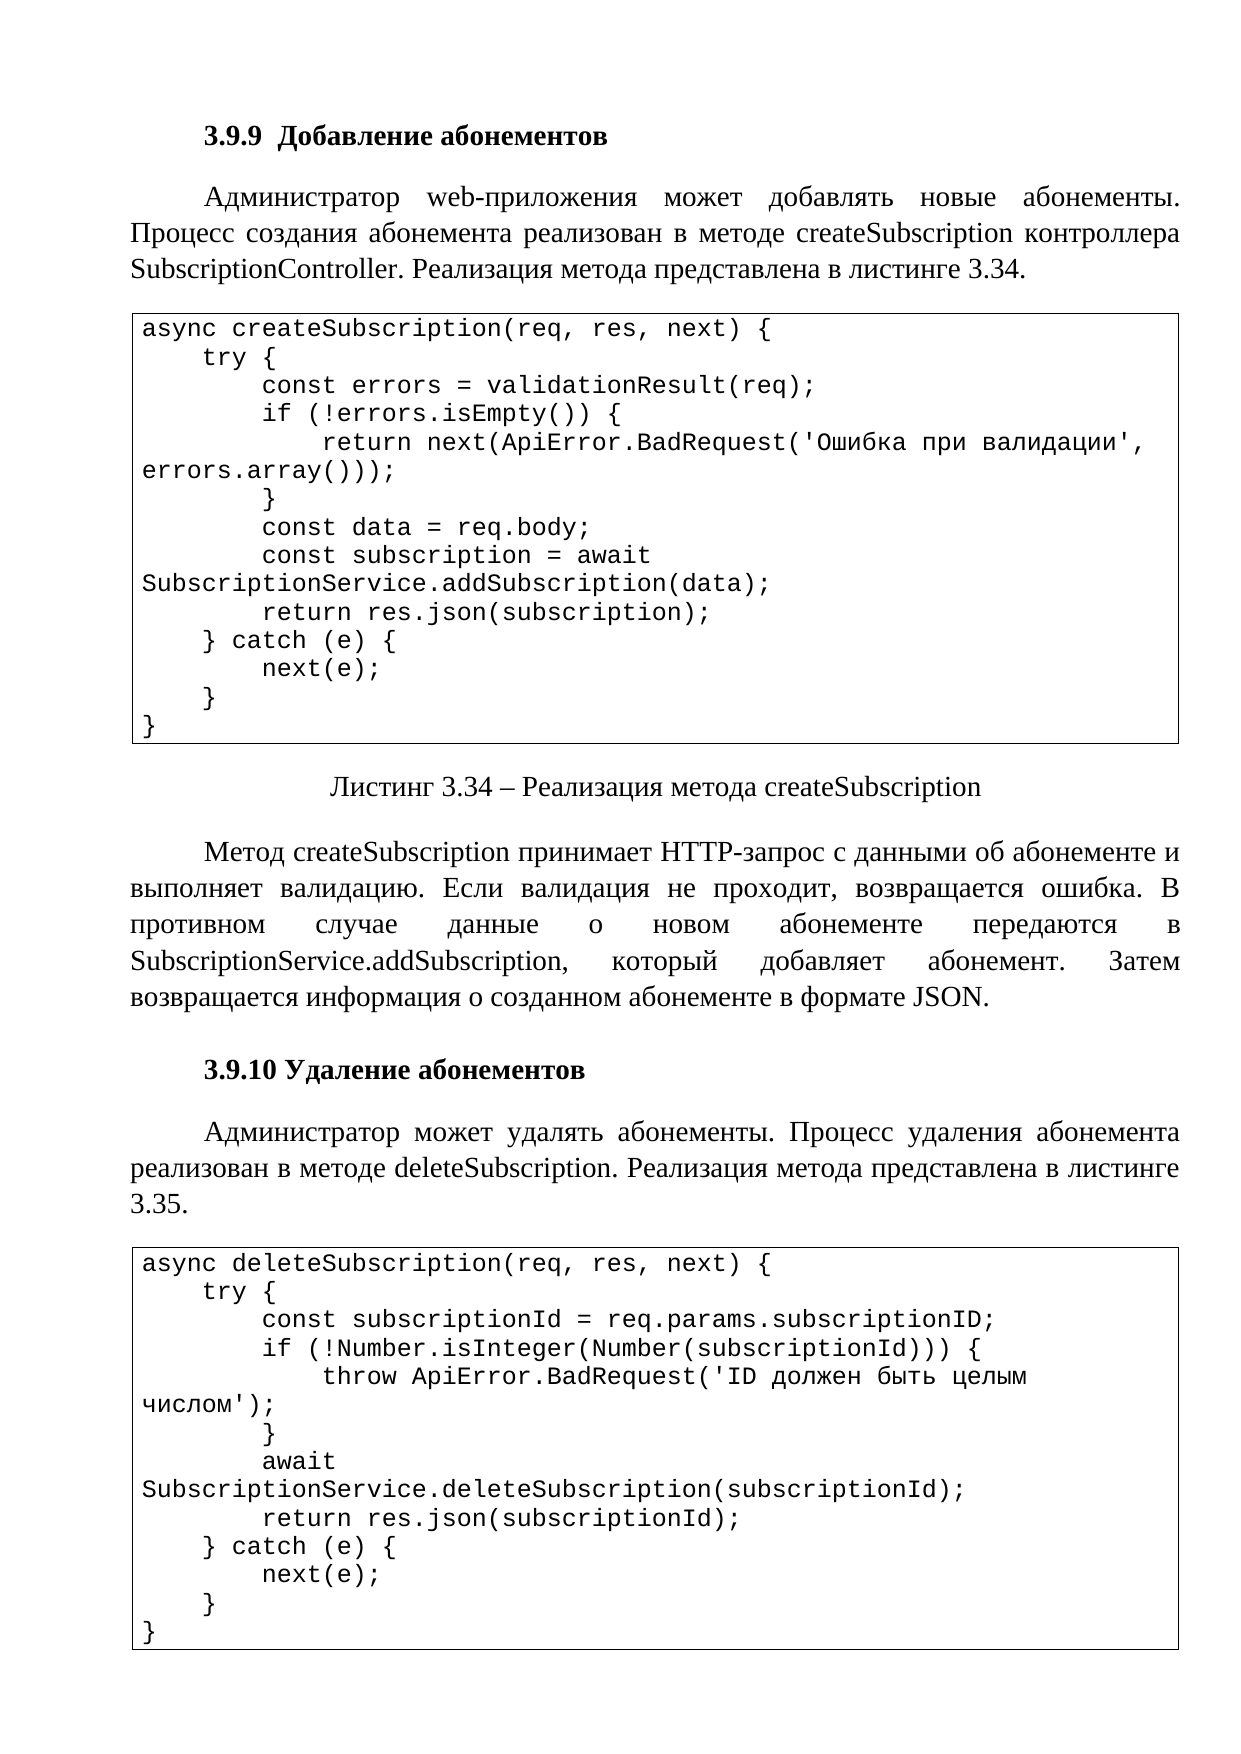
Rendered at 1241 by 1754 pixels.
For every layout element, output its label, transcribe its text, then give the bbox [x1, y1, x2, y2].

text if (!Number.isInteger(Number(subscriptionId))) { [133, 1332, 1178, 1360]
text } [133, 1587, 1178, 1615]
subtitle 3.9.9 Добавление абонементов [204, 118, 1181, 152]
text try { [133, 1275, 1178, 1304]
text if (!errors.isEmpty()) { [133, 398, 1178, 426]
text } [133, 1615, 1178, 1649]
text const subscription = await SubscriptionService.addSubscription(data); [133, 539, 1178, 596]
text await SubscriptionService.deleteSubscription(subscriptionId); [133, 1445, 1178, 1502]
text Листинг 3.34 – Реализация метода createSubscription [130, 769, 1181, 802]
text async createSubscription(req, res, next) { [133, 314, 1178, 341]
text async deleteSubscription(req, res, next) { [133, 1248, 1178, 1275]
text const data = req.body; [133, 511, 1178, 539]
text const errors = validationResult(req); [133, 369, 1178, 398]
text return res.json(subscription); [133, 596, 1178, 624]
text return res.json(subscriptionId); [133, 1502, 1178, 1530]
text throw ApiError.BadRequest('ID должен быть целым числом'); [133, 1360, 1178, 1417]
text Администратор web-приложения может добавлять новые абонементы. Процесс создания абонемента реализован в методе createSubscription контроллера SubscriptionController. Реализация метода представлена в листинге 3.34. [130, 179, 1181, 285]
text try { [133, 341, 1178, 369]
text } [133, 681, 1178, 709]
text next(e); [133, 1559, 1178, 1587]
text Администратор может удалять абонементы. Процесс удаления абонемента реализован в методе deleteSubscription. Реализация метода представлена в листинге 3.35. [130, 1114, 1181, 1219]
text } [133, 1417, 1178, 1445]
text } catch (e) { [133, 1530, 1178, 1559]
text Метод createSubscription принимает HTTP-запрос с данными об абонементе и выполняет валидацию. Если валидация не проходит, возвращается ошибка. В противном случае данные о новом абонементе передаются в SubscriptionService.addSubscription, который добавляет абонемент. Затем возвращается информация о созданном абонементе в формате JSON. [130, 834, 1181, 1012]
text } catch (e) { [133, 624, 1178, 653]
text const subscriptionId = req.params.subscriptionID; [133, 1304, 1178, 1332]
text } [133, 483, 1178, 511]
text return next(ApiError.BadRequest('Ошибка при валидации', errors.array())); [133, 426, 1178, 483]
text } [133, 709, 1178, 743]
text 3.9.10 Удаление абонементов [130, 1052, 1181, 1086]
text next(e); [133, 653, 1178, 681]
